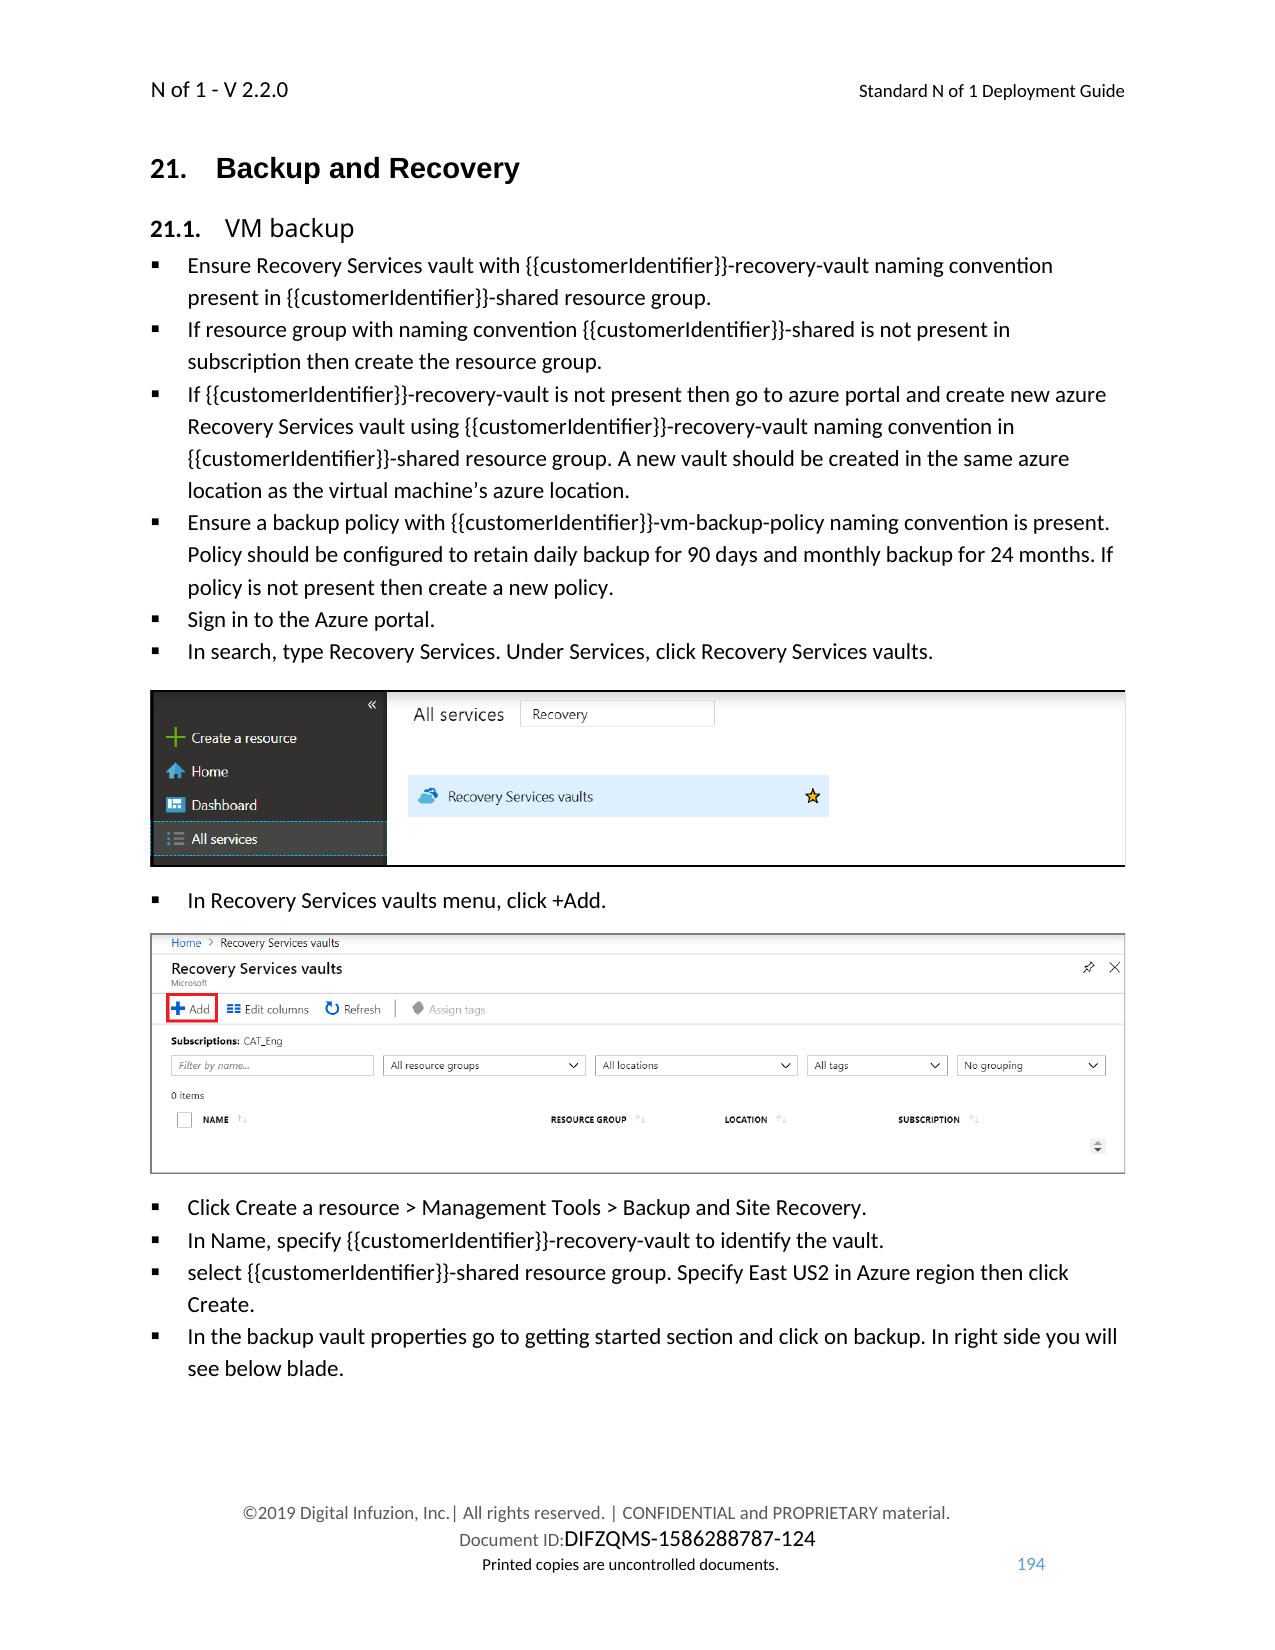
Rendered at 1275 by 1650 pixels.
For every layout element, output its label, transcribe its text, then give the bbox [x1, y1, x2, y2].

list If resource group with naming convention {{customerIdentifier}}-shared is not present in subscription then create the resource group. [150, 315, 1125, 376]
picture [150, 690, 1125, 867]
list Ensure a backup policy with {{customerIdentifier}}-vm-backup-policy naming convention is present. Policy should be configured to retain daily backup for 90 days and monthly backup for 24 months. If policy is not present then create a new policy. [150, 508, 1125, 601]
list Sign in to the Azure portal. [150, 605, 1125, 633]
list In search, type Recovery Services. Under Services, click Recovery Services vaults. [150, 637, 1125, 665]
list VM backup [150, 211, 1125, 245]
list Ensure Recovery Services vault with {{customerIdentifier}}-recovery-vault naming convention present in {{customerIdentifier}}-shared resource group. [150, 251, 1125, 311]
list In the backup vault properties go to getting started section and click on backup. In right side you will see below blade. [150, 1322, 1125, 1382]
list select {{customerIdentifier}}-shared resource group. Specify East US2 in Azure region then click Create. [150, 1258, 1125, 1318]
list Click Create a resource > Management Tools > Backup and Site Recovery. [150, 1193, 1125, 1222]
list In Name, specify {{customerIdentifier}}-recovery-vault to identify the vault. [150, 1226, 1125, 1254]
picture [150, 933, 1125, 1174]
list In Recovery Services vaults menu, click +Add. [150, 886, 1125, 914]
list If {{customerIdentifier}}-recovery-vault is not present then go to azure portal and create new azure Recovery Services vault using {{customerIdentifier}}-recovery-vault naming convention in {{customerIdentifier}}-shared resource group. A new vault should be created in the same azure location as the virtual machine’s azure location. [150, 380, 1125, 504]
list Backup and Recovery [150, 150, 1125, 186]
